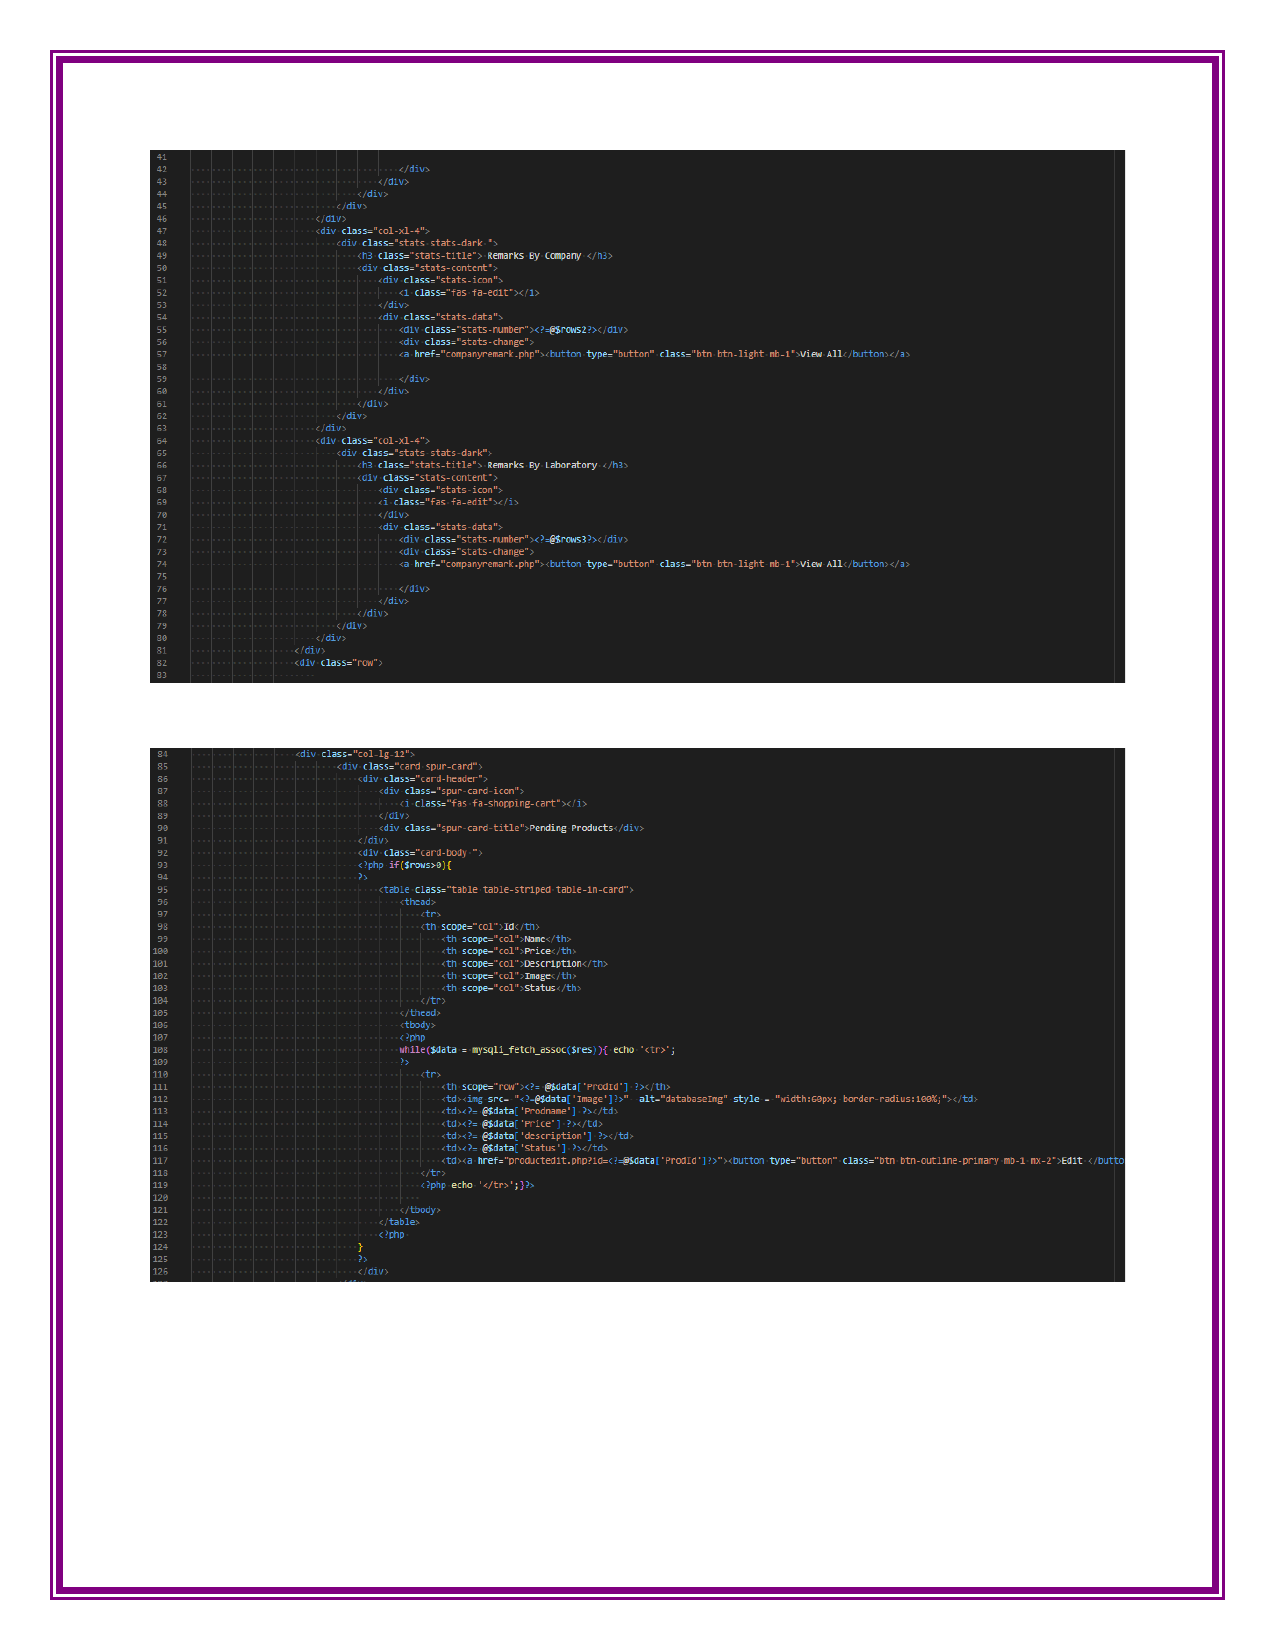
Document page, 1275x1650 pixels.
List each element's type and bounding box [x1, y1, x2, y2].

picture [150, 748, 1125, 1282]
picture [150, 150, 1125, 683]
